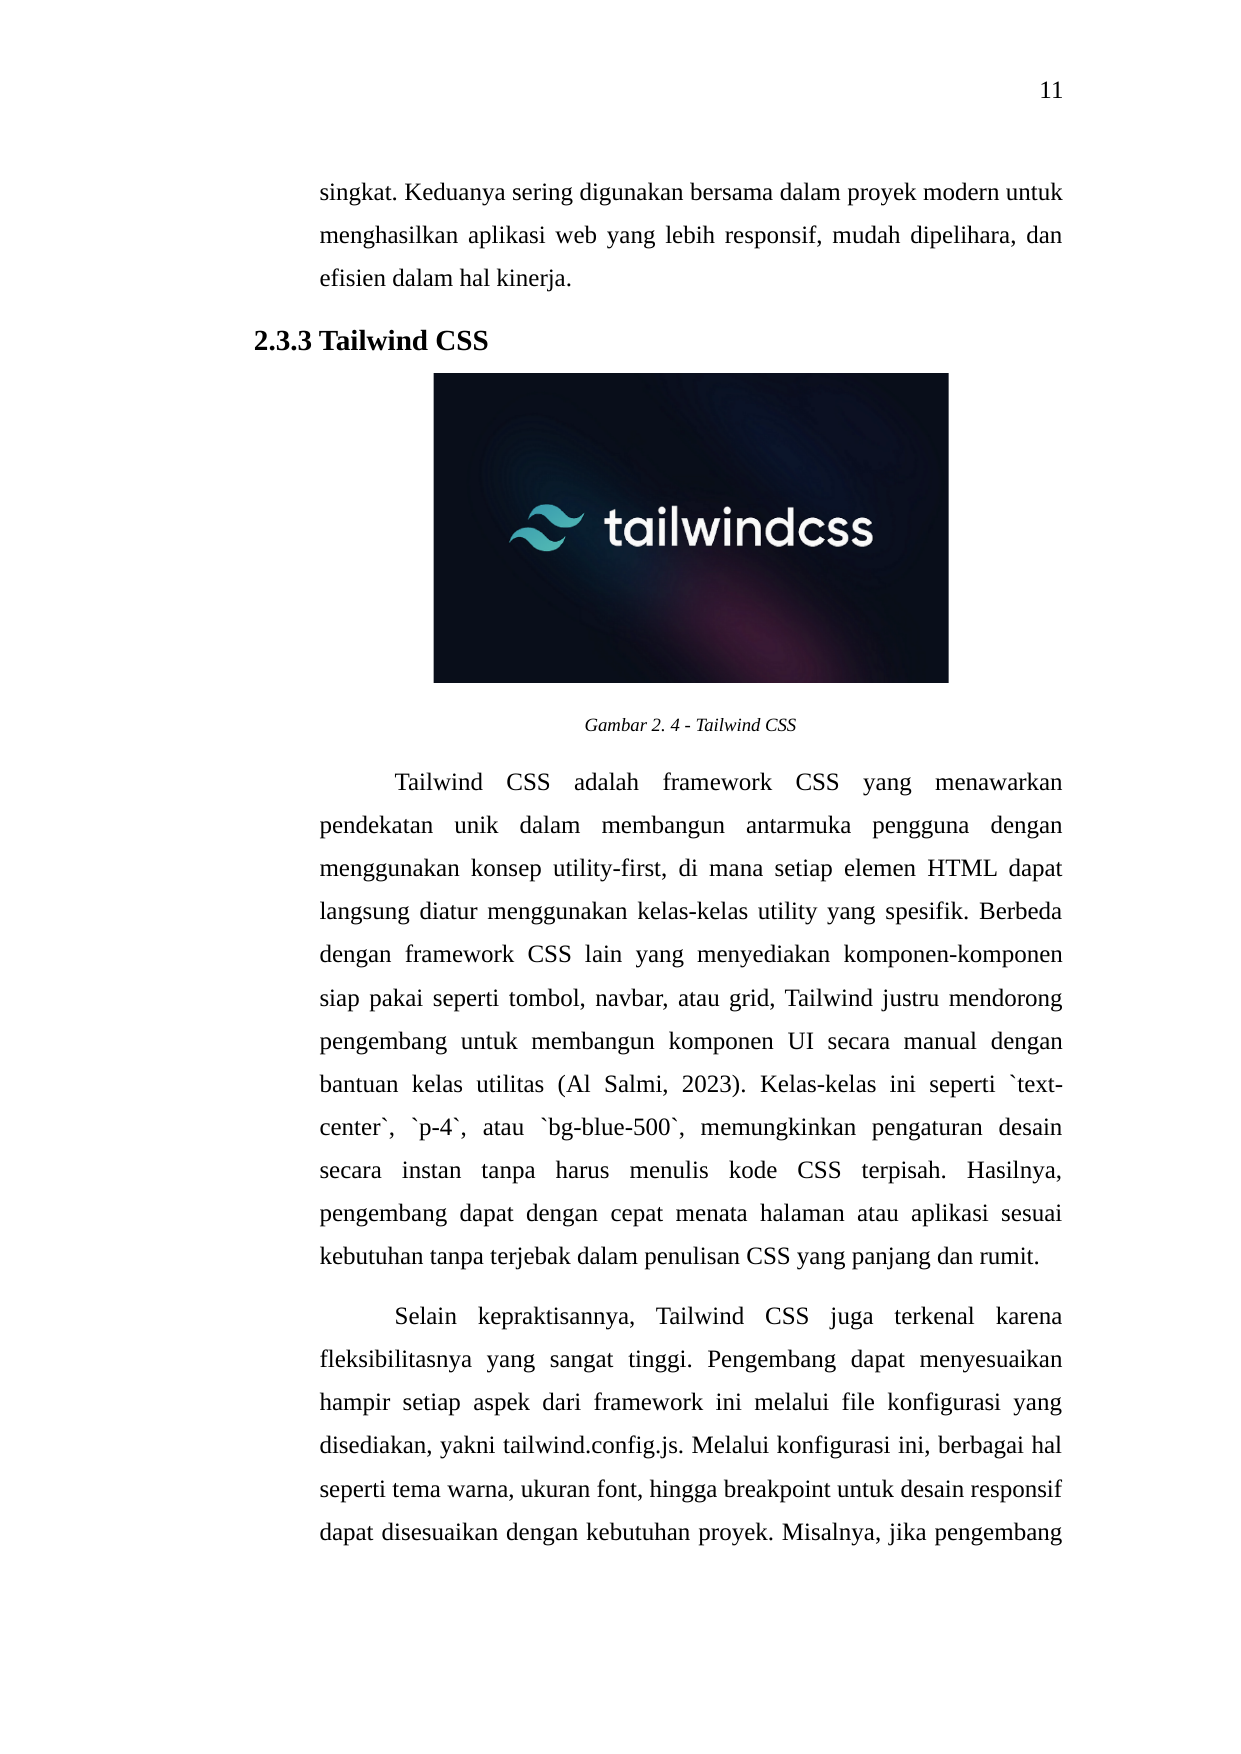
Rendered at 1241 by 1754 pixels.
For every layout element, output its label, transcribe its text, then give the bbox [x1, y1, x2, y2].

text Tailwind CSS adalah framework CSS yang menawarkan pendekatan unik dalam membangun antarmuka pengguna dengan menggunakan konsep utility-first, di mana setiap elemen HTML dapat langsung diatur menggunakan kelas-kelas utility yang spesifik. Berbeda dengan framework CSS lain yang menyediakan komponen-komponen siap pakai seperti tombol, navbar, atau grid, Tailwind justru mendorong pengembang untuk membangun komponen UI secara manual dengan bantuan kelas utilitas . Kelas-kelas ini seperti `text-center`, `p-4`, atau `bg-blue-500`, memungkinkan pengaturan desain secara instan tanpa harus menulis kode CSS terpisah. Hasilnya, pengembang dapat dengan cepat menata halaman atau aplikasi sesuai kebutuhan tanpa terjebak dalam penulisan CSS yang panjang dan rumit. [319, 767, 1063, 1270]
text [319, 1301, 1063, 1546]
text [319, 177, 1063, 292]
picture [433, 373, 949, 683]
text Gambar 2. 4 - Tailwind CSS [319, 714, 1063, 735]
subtitle 2.3.3 Tailwind CSS [254, 323, 1063, 357]
